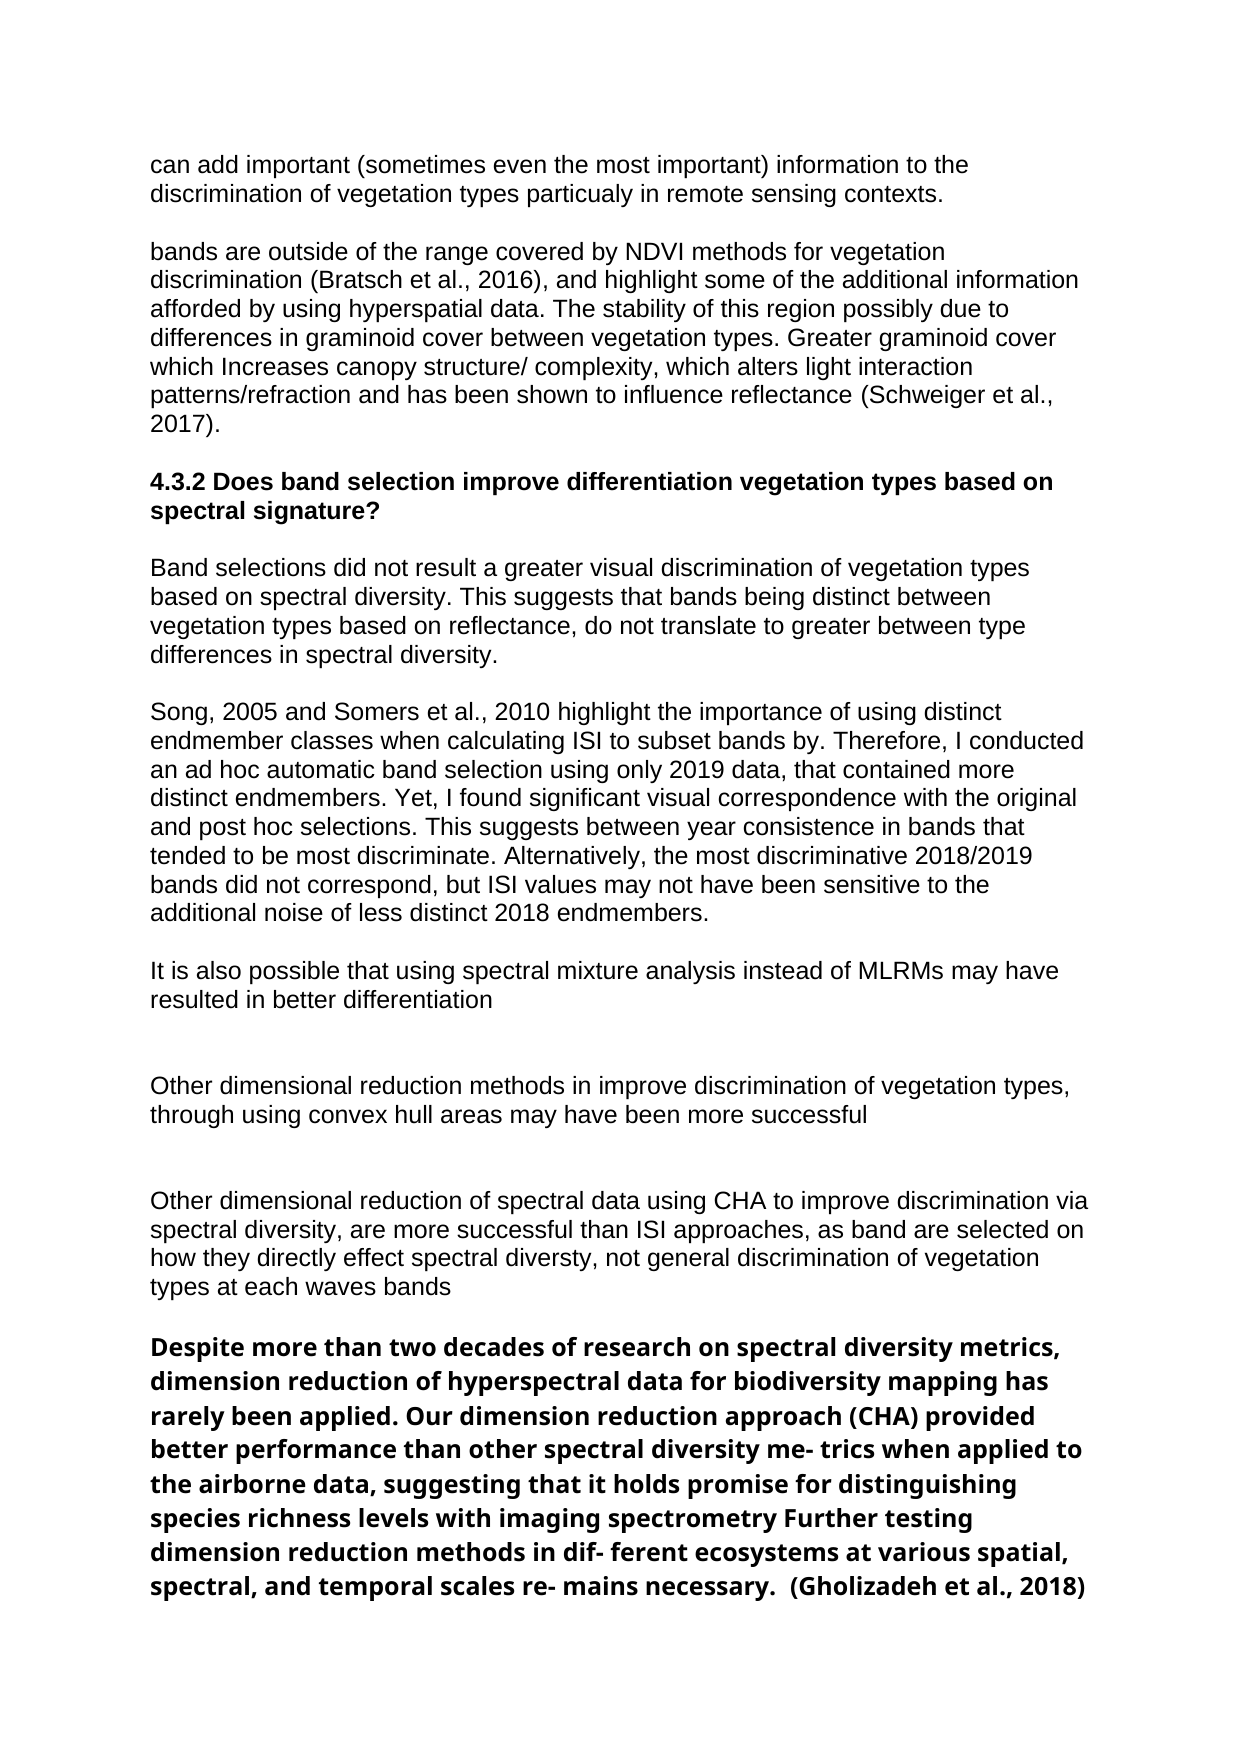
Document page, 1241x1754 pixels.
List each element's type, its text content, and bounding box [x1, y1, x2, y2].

text Other dimensional reduction methods in improve discrimination of vegetation types, through using convex hull areas may have been more successful [150, 1071, 1090, 1128]
text Band selections did not result a greater visual discrimination of vegetation types based on spectral diversity. This suggests that bands being distinct between vegetation types based on reflectance, do not translate to greater between type differences in spectral diversity. [150, 553, 1090, 668]
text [150, 150, 1090, 207]
text It is also possible that using spectral mixture analysis instead of MLRMs may have resulted in better differentiation [150, 956, 1090, 1013]
text 4.3.2 Does band selection improve differentiation vegetation types based on spectral signature? [150, 467, 1090, 524]
text Other dimensional reduction of spectral data using CHA to improve discrimination via spectral diversity, are more successful than ISI approaches, as band are selected on how they directly effect spectral diversty, not general discrimination of vegetation types at each waves bands [150, 1186, 1090, 1301]
text bands are outside of the range covered by NDVI methods for vegetation discrimination (Bratsch et al., 2016), and highlight some of the additional information afforded by using hyperspatial data. The stability of this region possibly due to differences in graminoid cover between vegetation types. Greater graminoid cover which Increases canopy structure/ complexity, which alters light interaction patterns/refraction and has been shown to influence reflectance (Schweiger et al., 2017). [150, 237, 1090, 438]
text Song, 2005 and Somers et al., 2010 highlight the importance of using distinct endmember classes when calculating ISI to subset bands by. Therefore, I conducted an ad hoc automatic band selection using only 2019 data, that contained more distinct endmembers. Yet, I found significant visual correspondence with the original and post hoc selections. This suggests between year consistence in bands that tended to be most discriminate. Alternatively, the most discriminative 2018/2019 bands did not correspond, but ISI values may not have been sensitive to the additional noise of less distinct 2018 endmembers. [150, 697, 1090, 927]
text Despite more than two decades of research on spectral diversity metrics, dimension reduction of hyperspectral data for biodiversity mapping has rarely been applied. Our dimension reduction approach (CHA) provided better performance than other spectral diversity me- trics when applied to the airborne data, suggesting that it holds promise for distinguishing species richness levels with imaging spectrometry Further testing dimension reduction methods in dif- ferent ecosystems at various spatial, spectral, and temporal scales re- mains necessary. (Gholizadeh et al., 2018) [150, 1330, 1090, 1602]
